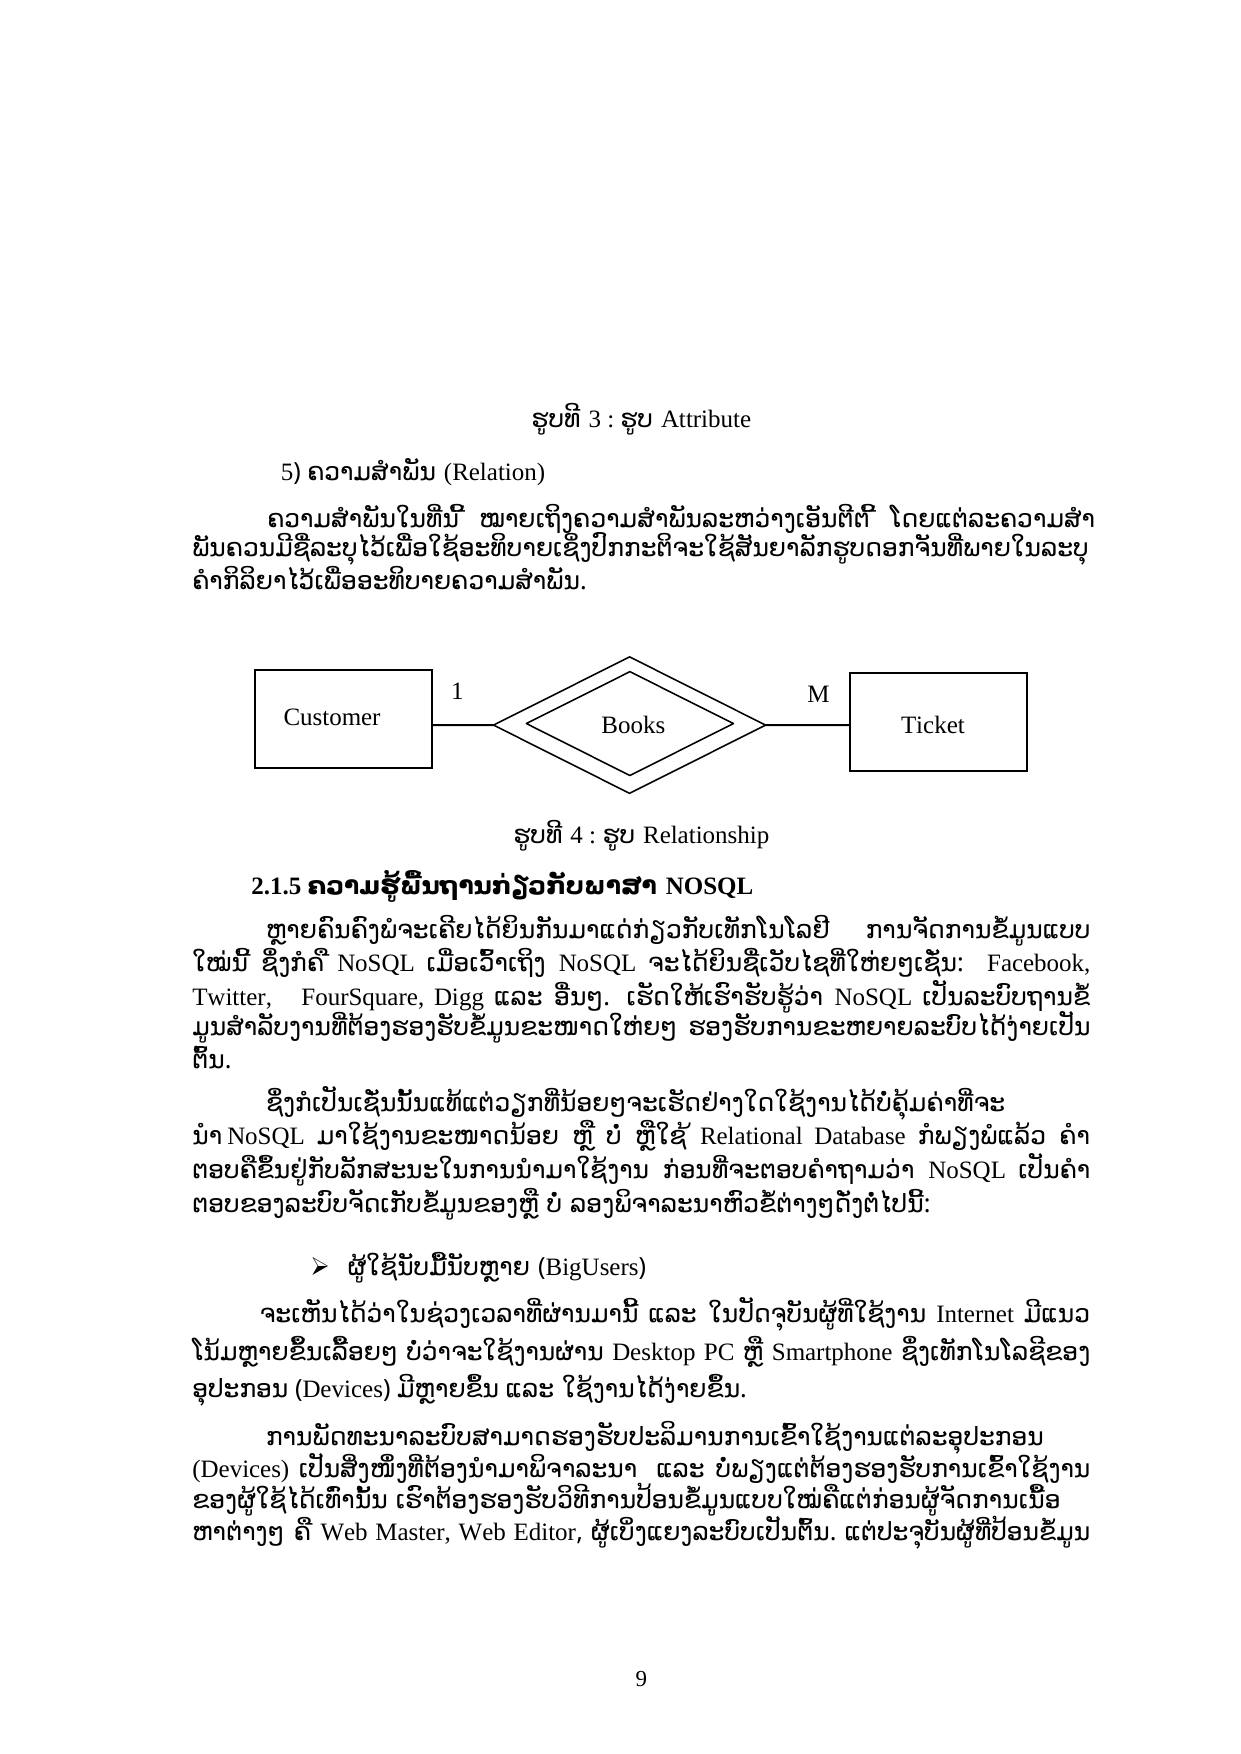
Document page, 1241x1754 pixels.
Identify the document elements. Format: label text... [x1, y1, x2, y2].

text ຈະ​ເຫັນ​ໄດ້​ວ່າ​ໃນ​ຊ່ວງ​ເວລາ​ທີ່​ຜ່ານມາ​ນີ້ ແລະ ​ໃນ​ປັດ​ຈຸ​ບັນຜູ້​ທີ່​ໃຊ້​ງານ Internet ມີ​ແນວ​ໂນ້ມ​ຫຼາຍ​ຂຶ້ນ​ເລື້ອຍ​ໆ ບໍ່​ວ່າ​ຈະ​ໃຊ້​ງານ​ຜ່ານ Desktop PC ຫຼື Smartphone ຊຶ່ງ​ເທັກ​ໂນ​ໂລ​ຊີ​ຂອງ​ອຸປະກອນ (Devices) ມີ​​ຫຼາຍ​​ຂຶ້ນ ແລະ ​ໃຊ້​ງານ​ໄດ້​ງ່າຍ​ຂຶ້ນ. [192, 1295, 1090, 1409]
text ຮູບທີ 3 : ຮູບ Attribute [192, 404, 1090, 433]
list ຜູ້ໃຊ້ນັບມື້ນັບຫຼາຍ (BigUsers) [310, 1249, 1090, 1283]
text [192, 1422, 1090, 1548]
subtitle 2.1.5 ຄວາມຮູ້ພື້ນຖານກ່ຽວກັບພາສາ NOSQL [251, 871, 1090, 900]
text 5) ຄວາມສໍາພັນ (Relation) [281, 454, 1090, 488]
text ຮູບທີ 4 : ຮູບ Relationship [192, 821, 1090, 850]
text ຊຶ່ງ​ກໍ​ເປັນ​ເຊັ່ນ​ນັ້ນ​ແທ້ແຕ່​ວຽກ​ທີ່​ນ້ອຍ​ໆຈະ​ເຮັດ​ຢ່າງໃດໃຊ້​ງານ​ໄດ້​ບໍ່ຄຸ້ມ​ຄ່າ​ທີ່​ຈະ​ນຳNoSQL ມາ​ໃຊ້​ງານ​ຂະໜາດ​ນ້ອຍ​ ຫຼື ບໍ່ ຫຼື​ໃຊ້ Relational Database ກໍ​ພຽງ​ພໍ​ແລ້ວ ຄຳ​ຕອບ​ຄືຂຶ້ນ​ຢູ່​ກັບ​ລັກສະນະ​ໃນ​ການ​ນຳ​ມາ​ໃຊ້​ງານ ກ່ອນທີ່ຈະ​ຕອບ​ຄຳ​ຖາມວ່າ NoSQL ເປັນ​ຄຳ​ຕອບ​ຂອງ​ລະບົບ​ຈັດ​ເກັບ​ຂໍ້​ມູນ​ຂອງ​ຫຼື ບໍ່ ລອງ​ພິຈາລະນາ​ຫົວຂໍ້​ຕ່າງ​ໆດັ່ງ​ຕໍ່ໄປ​ນີ້: [192, 1088, 1090, 1219]
text ຫຼາຍ​ຄົນ​ຄົງ​ພໍ​ຈະ​ເຄີຍ​ໄດ້ຍິນ​ກັນ​ມາແດ່ກ່ຽວກັບ​ເທັກ​ໂນ​ໂລ​ຢີ​ ການ​ຈັດການ​ຂໍ້​ມູນ​ແບບ​ໃໝ່​ນີ້ ຊຶ່ງ​ກໍ​ຄື NoSQL ເມື່ອ​ເວົ້າ​ເຖິງ NoSQL ຈະ​ໄດ້ຍິນ​ຊື່​ເວັບ​ໄຊ​​ທີ່​ໃຫ່ຍ​ໆເຊັ່ນ: Facebook, Twitter, FourSquare, Digg ແລະ ​ອື່ນ​ໆ. ເຮັດໃຫ້​ເຮົາ​ຮັບ​ຮູ້​ວ່າ NoSQL ເປັນ​ລະບົບ​ຖານ​ຂໍ້​ມູນ​ສຳລັບ​ງານ​ທີ່​ຕ້ອງ​ຮອງ​ຮັບ​ຂໍ້​ມູນ​ຂະໜາດ​ໃຫ່ຍໆ ຮອງ​ຮັບ​ການ​ຂະຫຍາຍ​ລະບົບ​ໄດ້​ງ່າຍເປັນ​ຕົ້ນ. [192, 915, 1090, 1076]
text ຄວາມສໍາພັນໃນທີ່ນີ້ ໝາຍເຖິງຄວາມສໍາພັນລະຫວ່າງເອັນຕີຕີ້ ໂດຍແຕ່ລະຄວາມສໍາພັນຄວນມີຊື່ລະບຸໄວ້ເພື່ອໃຊ້ອະທິບາຍເຊິ່ງປົກກະຕິຈະໃຊ້ສັນຍາລັກຮູບດອກຈັນທີ່ພາຍໃນລະບຸຄໍາກິລິຍາໄວ້ເພື່ອອະທິບາຍຄວາມສໍາພັນ. [192, 504, 1095, 597]
